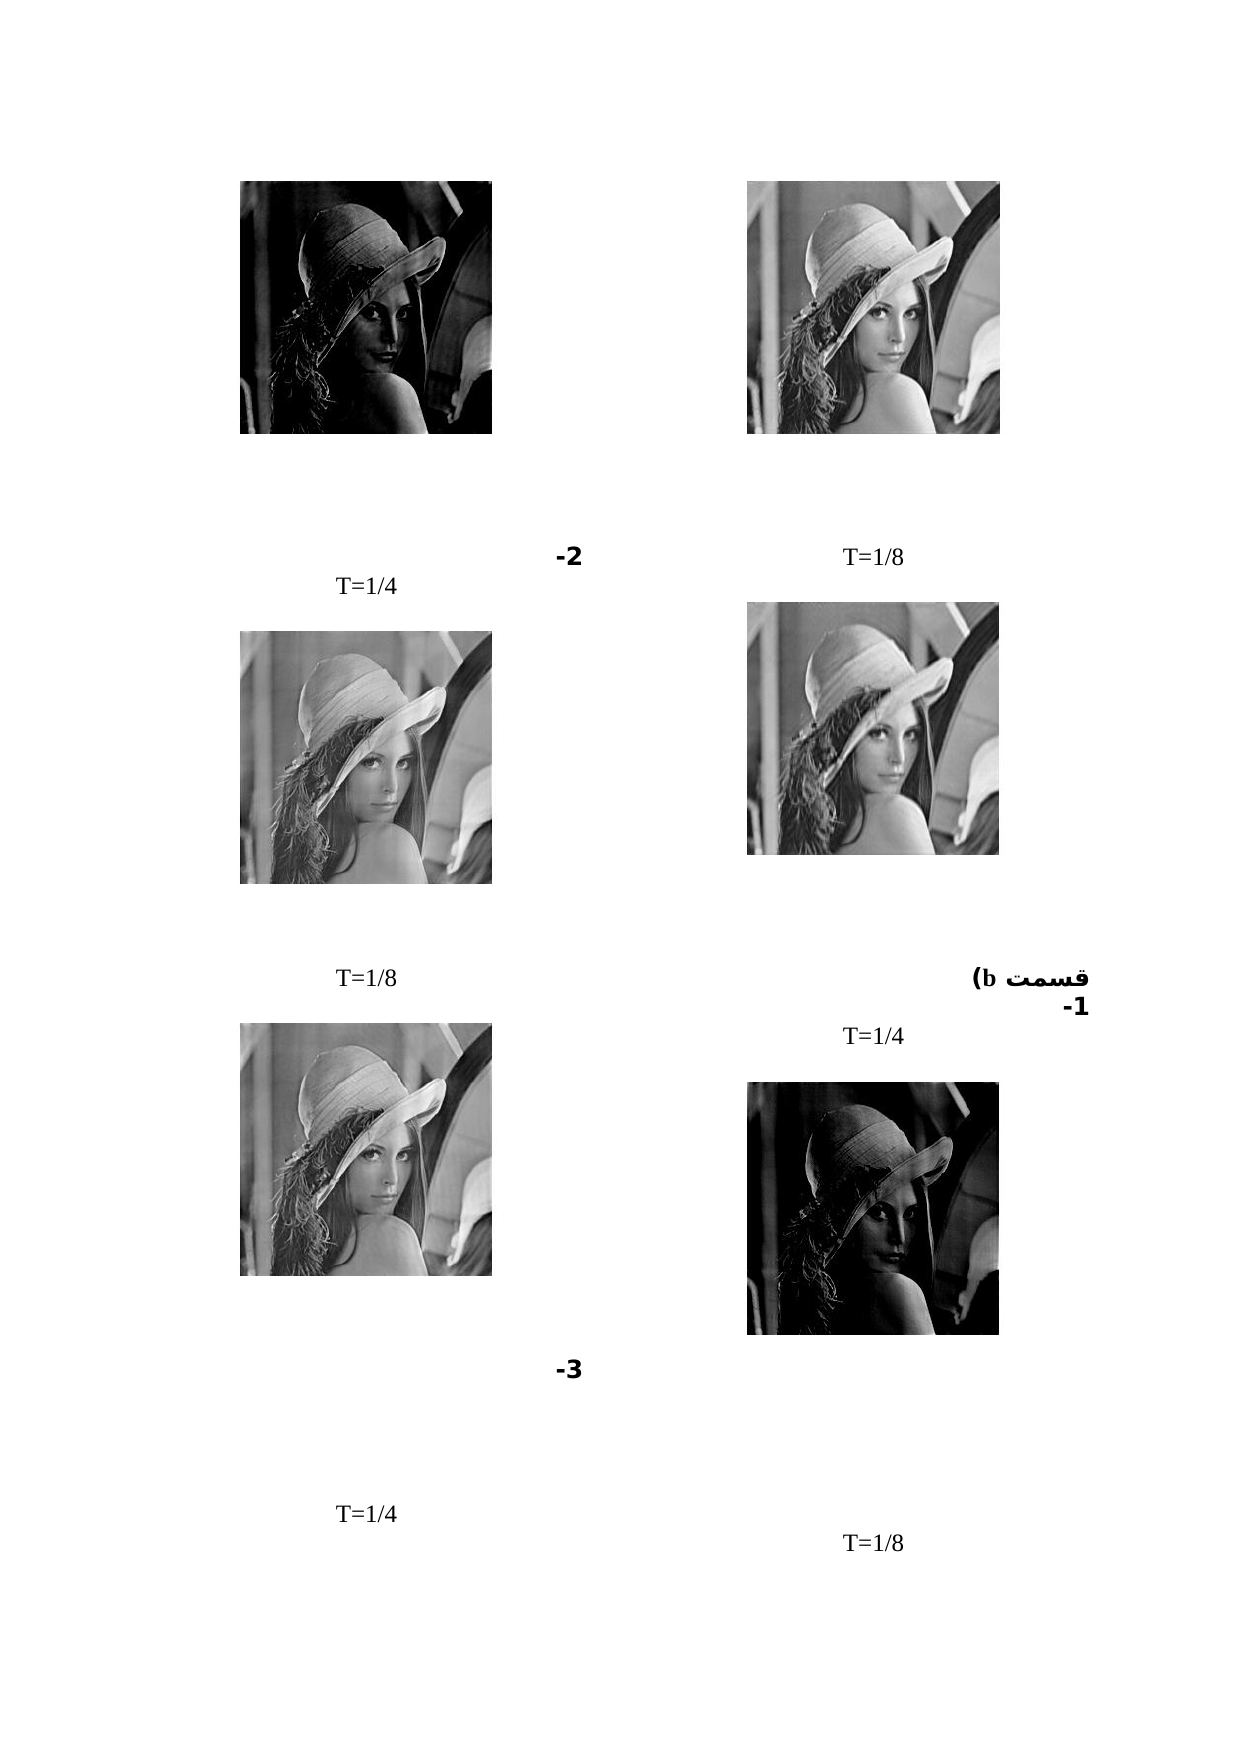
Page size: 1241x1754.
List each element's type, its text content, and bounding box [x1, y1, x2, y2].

text قسمت b) [657, 963, 1090, 992]
text 3- [150, 1356, 583, 1384]
text 2- [150, 542, 583, 571]
text T=1/8 [657, 542, 1090, 570]
text T=1/4 [150, 571, 583, 600]
picture [657, 1050, 1090, 1414]
picture [657, 570, 1090, 935]
text 1- [657, 992, 1090, 1021]
picture [150, 600, 583, 964]
text T=1/4 [150, 1499, 583, 1528]
text T=1/4 [657, 1021, 1090, 1050]
text T=1/8 [657, 1528, 1090, 1557]
picture [150, 150, 583, 514]
text T=1/8 [150, 964, 583, 992]
picture [657, 150, 1091, 514]
picture [150, 992, 583, 1356]
